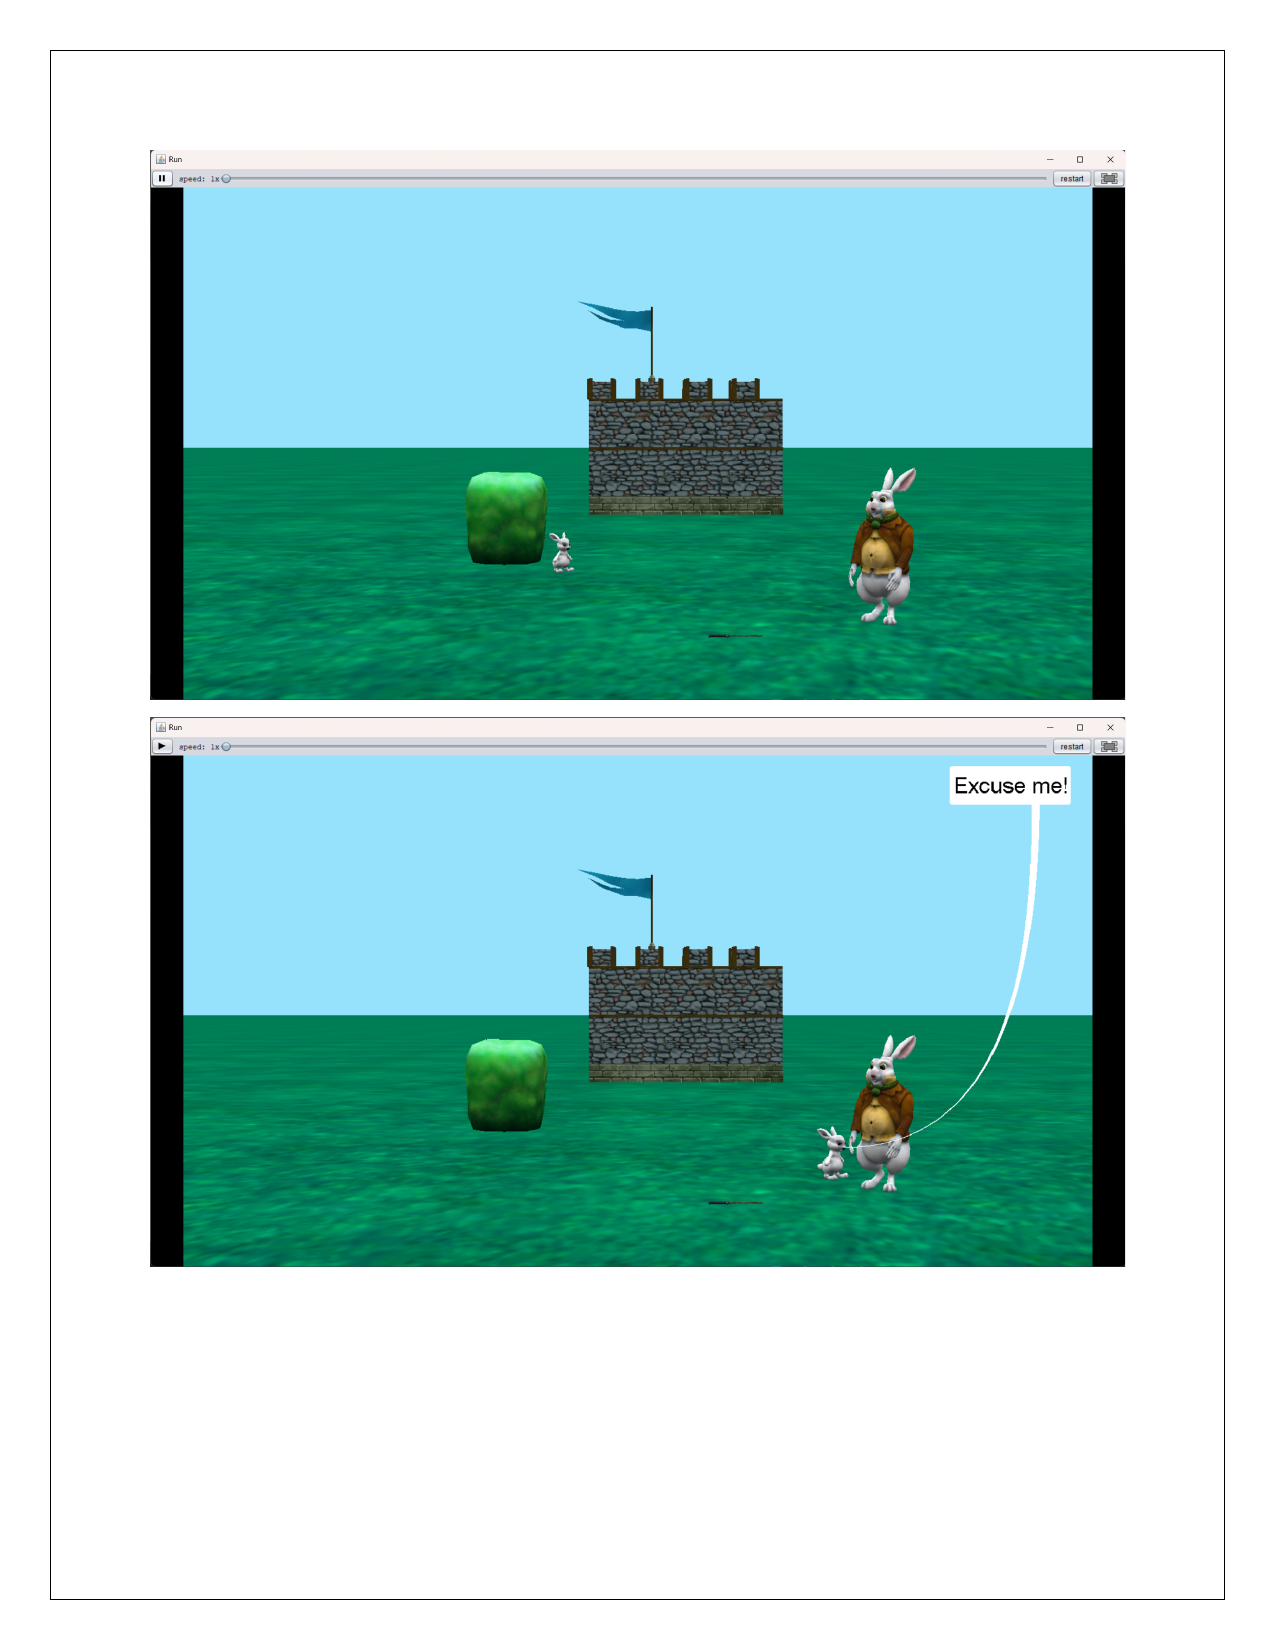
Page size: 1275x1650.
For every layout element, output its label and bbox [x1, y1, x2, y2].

picture [150, 150, 1125, 700]
picture [150, 717, 1125, 1267]
